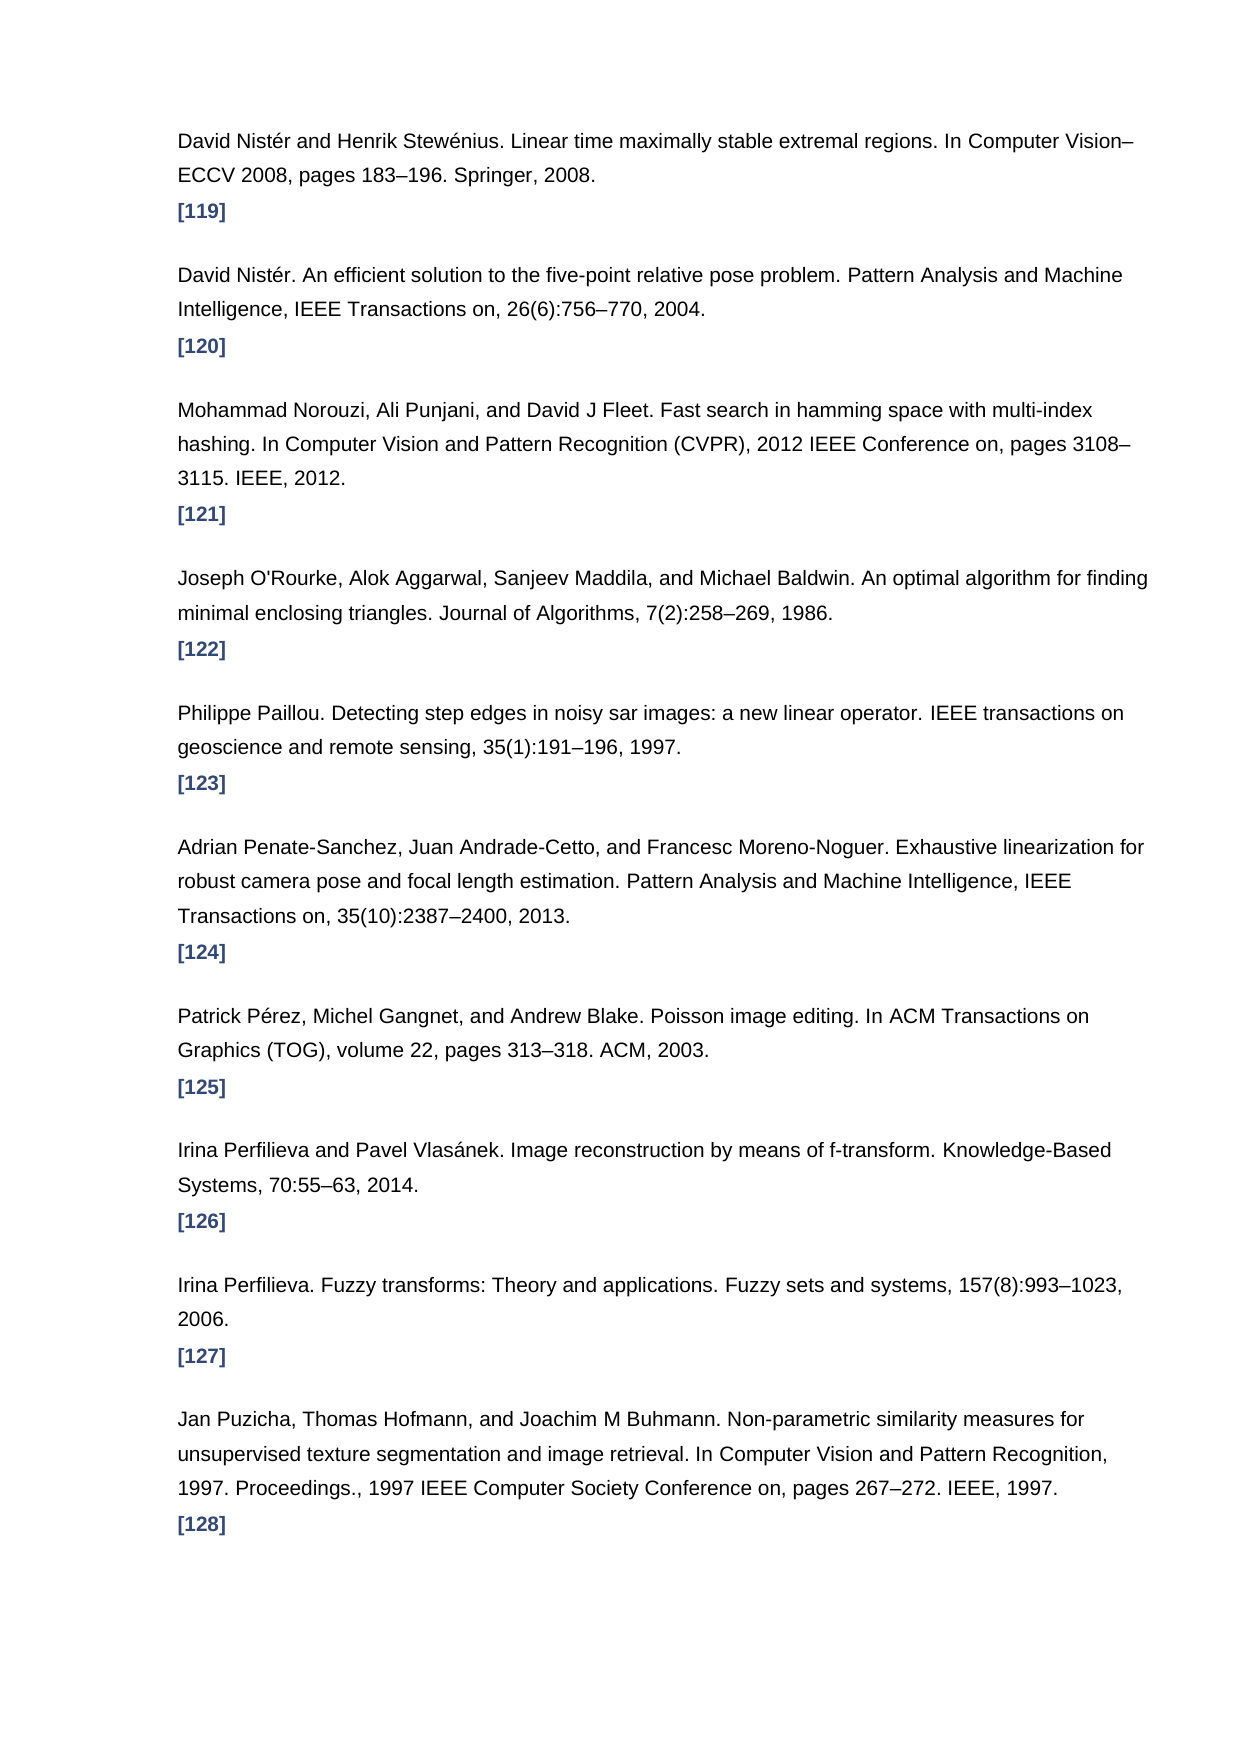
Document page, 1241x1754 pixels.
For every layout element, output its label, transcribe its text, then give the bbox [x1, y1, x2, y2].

text [122] [177, 637, 1136, 661]
text Mohammad Norouzi, Ali Punjani, and David J Fleet. Fast search in hamming space with multi-index hashing. In Computer Vision and Pattern Recognition (CVPR), 2012 IEEE Conference on, pages 3108–3115. IEEE, 2012. [177, 387, 1152, 490]
text Adrian Penate-Sanchez, Juan Andrade-Cetto, and Francesc Moreno-Noguer. Exhaustive linearization for robust camera pose and focal length estimation. Pattern Analysis and Machine Intelligence, IEEE Transactions on, 35(10):2387–2400, 2013. [177, 825, 1152, 928]
text Irina Perfilieva. Fuzzy transforms: Theory and applications. Fuzzy sets and systems, 157(8):993–1023, 2006. [177, 1262, 1152, 1331]
text [121] [177, 502, 1136, 526]
text [125] [177, 1074, 1136, 1098]
text [119] [177, 199, 1136, 223]
text [124] [177, 940, 1136, 964]
text Joseph O'Rourke, Alok Aggarwal, Sanjeev Maddila, and Michael Baldwin. An optimal algorithm for finding minimal enclosing triangles. Journal of Algorithms, 7(2):258–269, 1986. [177, 556, 1152, 624]
text David Nistér and Henrik Stewénius. Linear time maximally stable extremal regions. In Computer Vision–ECCV 2008, pages 183–196. Springer, 2008. [177, 118, 1152, 187]
text [123] [177, 771, 1136, 795]
text Philippe Paillou. Detecting step edges in noisy sar images: a new linear operator. IEEE transactions on geoscience and remote sensing, 35(1):191–196, 1997. [177, 690, 1152, 759]
text [126] [177, 1209, 1136, 1233]
text Patrick Pérez, Michel Gangnet, and Andrew Blake. Poisson image editing. In ACM Transactions on Graphics (TOG), volume 22, pages 313–318. ACM, 2003. [177, 993, 1152, 1062]
text Jan Puzicha, Thomas Hofmann, and Joachim M Buhmann. Non-parametric similarity measures for unsupervised texture segmentation and image retrieval. In Computer Vision and Pattern Recognition, 1997. Proceedings., 1997 IEEE Computer Society Conference on, pages 267–272. IEEE, 1997. [177, 1397, 1152, 1500]
text [127] [177, 1343, 1136, 1367]
text David Nistér. An efficient solution to the five-point relative pose problem. Pattern Analysis and Machine Intelligence, IEEE Transactions on, 26(6):756–770, 2004. [177, 253, 1152, 321]
text [120] [177, 333, 1136, 357]
text [128] [177, 1512, 1136, 1536]
text Irina Perfilieva and Pavel Vlasánek. Image reconstruction by means of f-transform. Knowledge-Based Systems, 70:55–63, 2014. [177, 1128, 1152, 1197]
